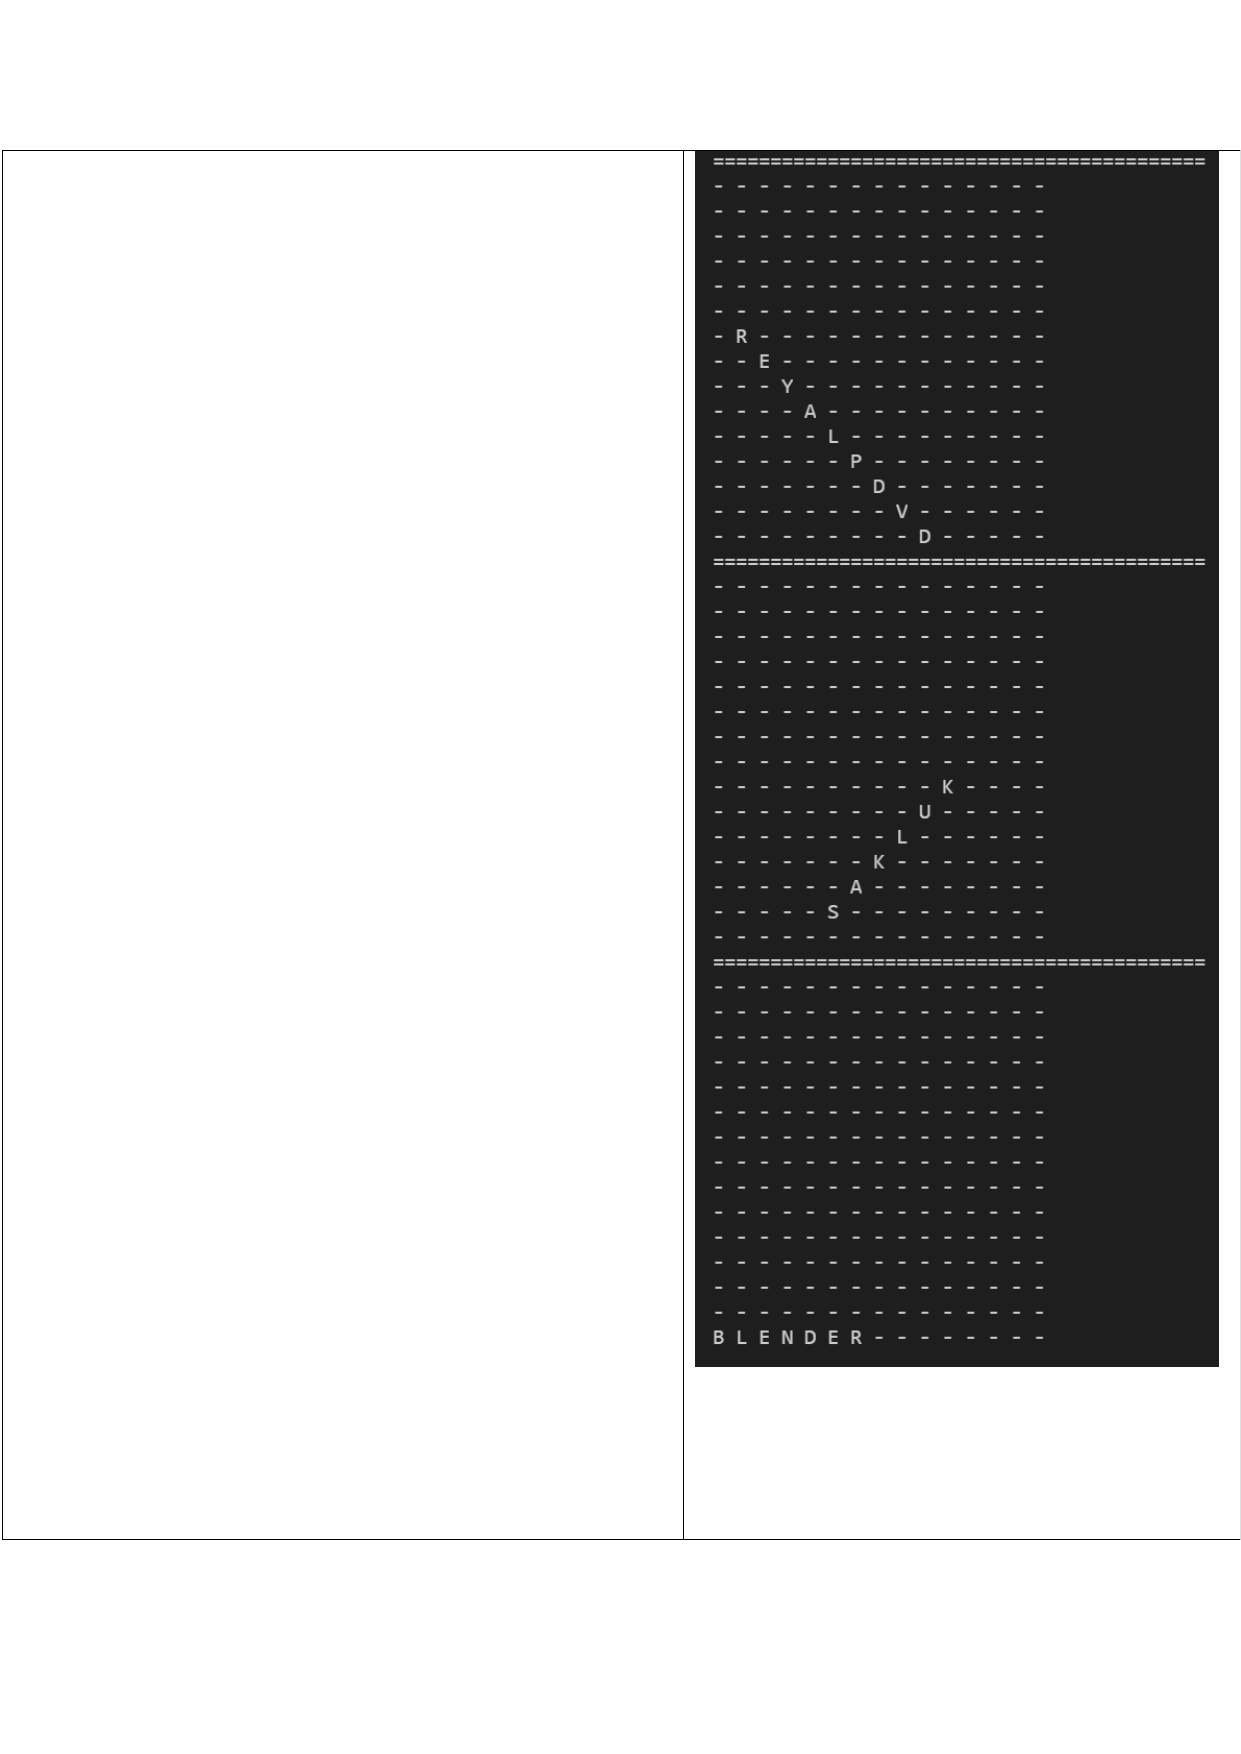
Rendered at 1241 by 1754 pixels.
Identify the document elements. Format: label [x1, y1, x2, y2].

table_cell [684, 151, 1240, 1539]
picture [695, 151, 1219, 1367]
table_cell [3, 151, 683, 1539]
